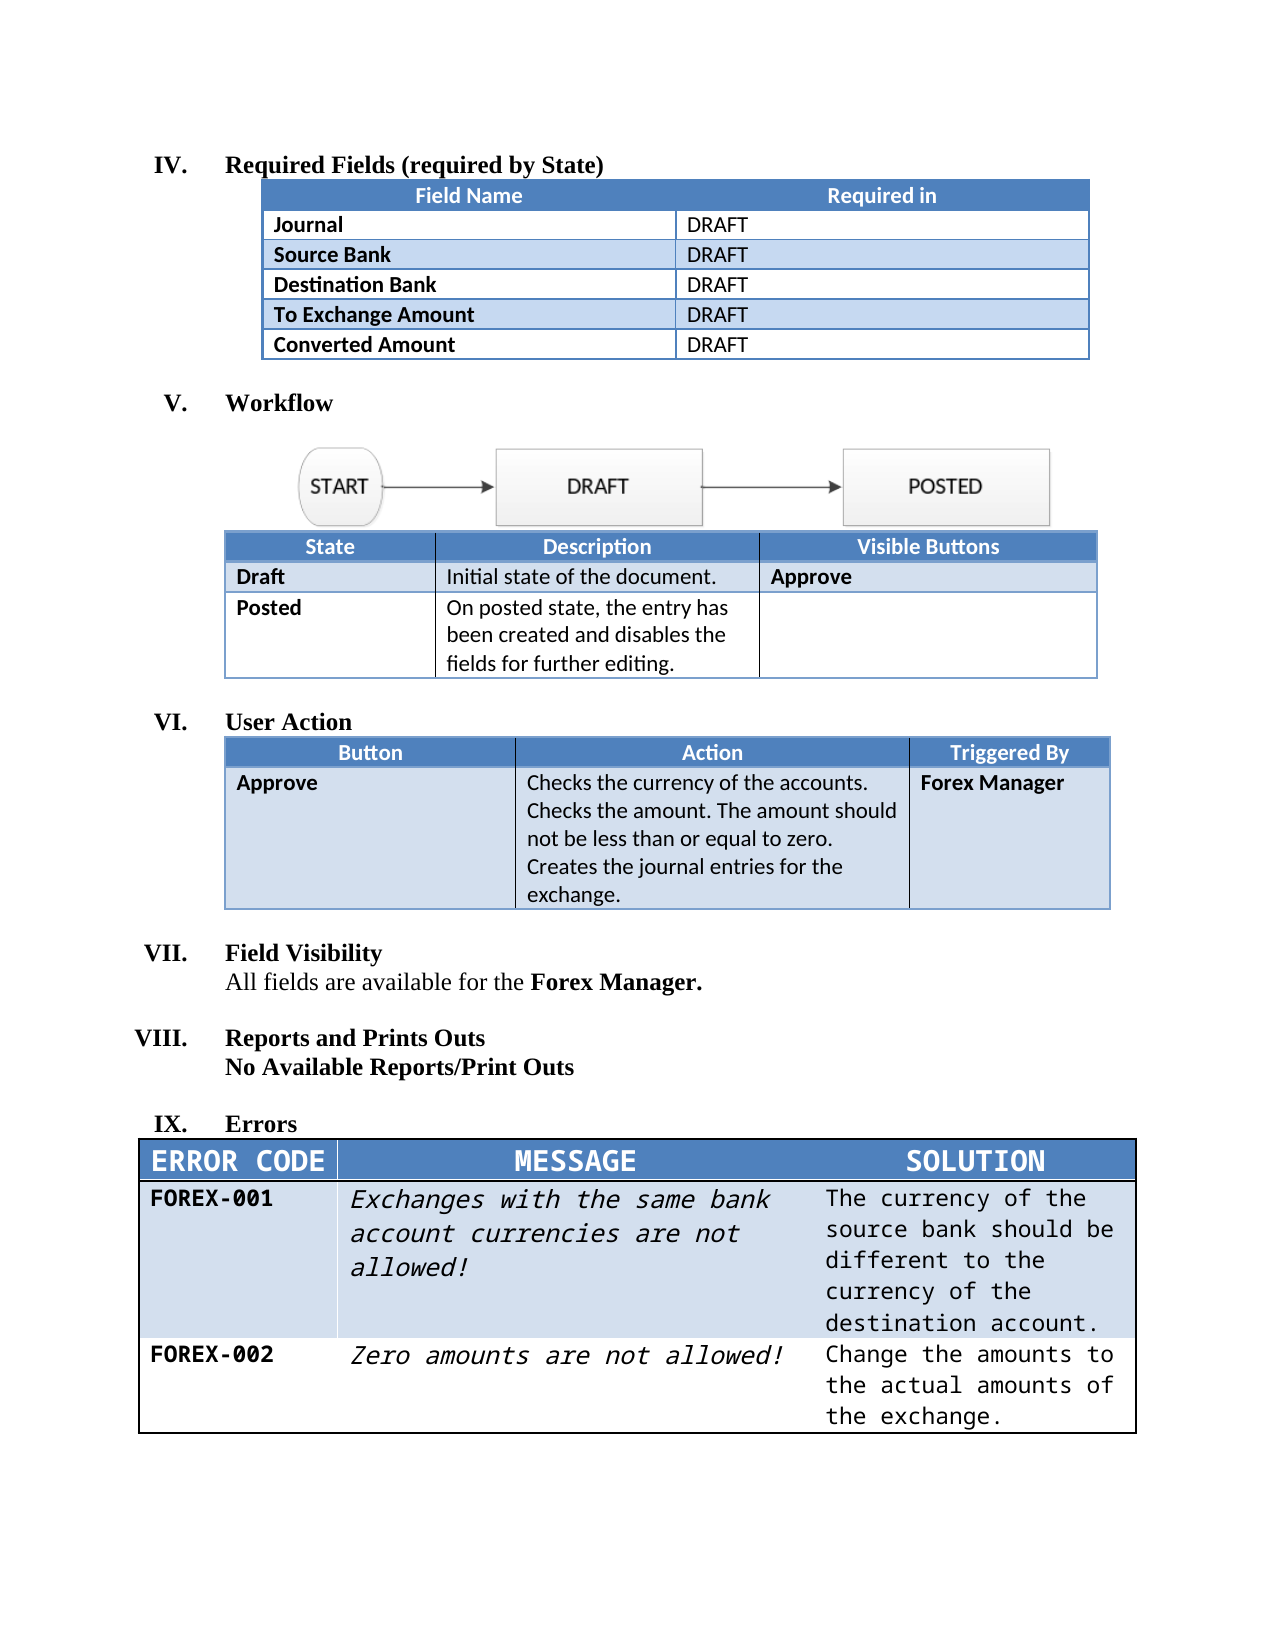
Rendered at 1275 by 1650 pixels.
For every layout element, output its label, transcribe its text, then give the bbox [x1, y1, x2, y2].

list Errors [187, 1109, 1125, 1138]
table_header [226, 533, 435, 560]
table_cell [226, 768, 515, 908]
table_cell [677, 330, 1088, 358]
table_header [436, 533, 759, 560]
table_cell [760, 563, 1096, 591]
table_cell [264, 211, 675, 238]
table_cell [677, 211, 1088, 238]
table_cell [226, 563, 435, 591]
list All fields are available for the Forex Manager. [225, 967, 1125, 995]
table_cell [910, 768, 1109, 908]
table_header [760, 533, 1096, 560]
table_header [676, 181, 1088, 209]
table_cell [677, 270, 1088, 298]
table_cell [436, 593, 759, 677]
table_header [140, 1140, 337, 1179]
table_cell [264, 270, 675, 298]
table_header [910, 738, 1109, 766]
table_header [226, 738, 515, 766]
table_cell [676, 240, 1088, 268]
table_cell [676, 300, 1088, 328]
list Field Visibility [187, 938, 1125, 967]
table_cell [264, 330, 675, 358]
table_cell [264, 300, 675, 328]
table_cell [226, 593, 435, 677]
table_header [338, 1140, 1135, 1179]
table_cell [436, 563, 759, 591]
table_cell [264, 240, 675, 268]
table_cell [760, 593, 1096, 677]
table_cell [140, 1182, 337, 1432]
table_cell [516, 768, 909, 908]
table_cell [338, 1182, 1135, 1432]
list Workflow [187, 388, 1125, 417]
list Required Fields (required by State) [187, 150, 1125, 179]
list No Available Reports/Print Outs [225, 1052, 1125, 1081]
list User Action [187, 707, 1125, 736]
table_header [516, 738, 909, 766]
list Reports and Prints Outs [187, 1023, 1125, 1052]
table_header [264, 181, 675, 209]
